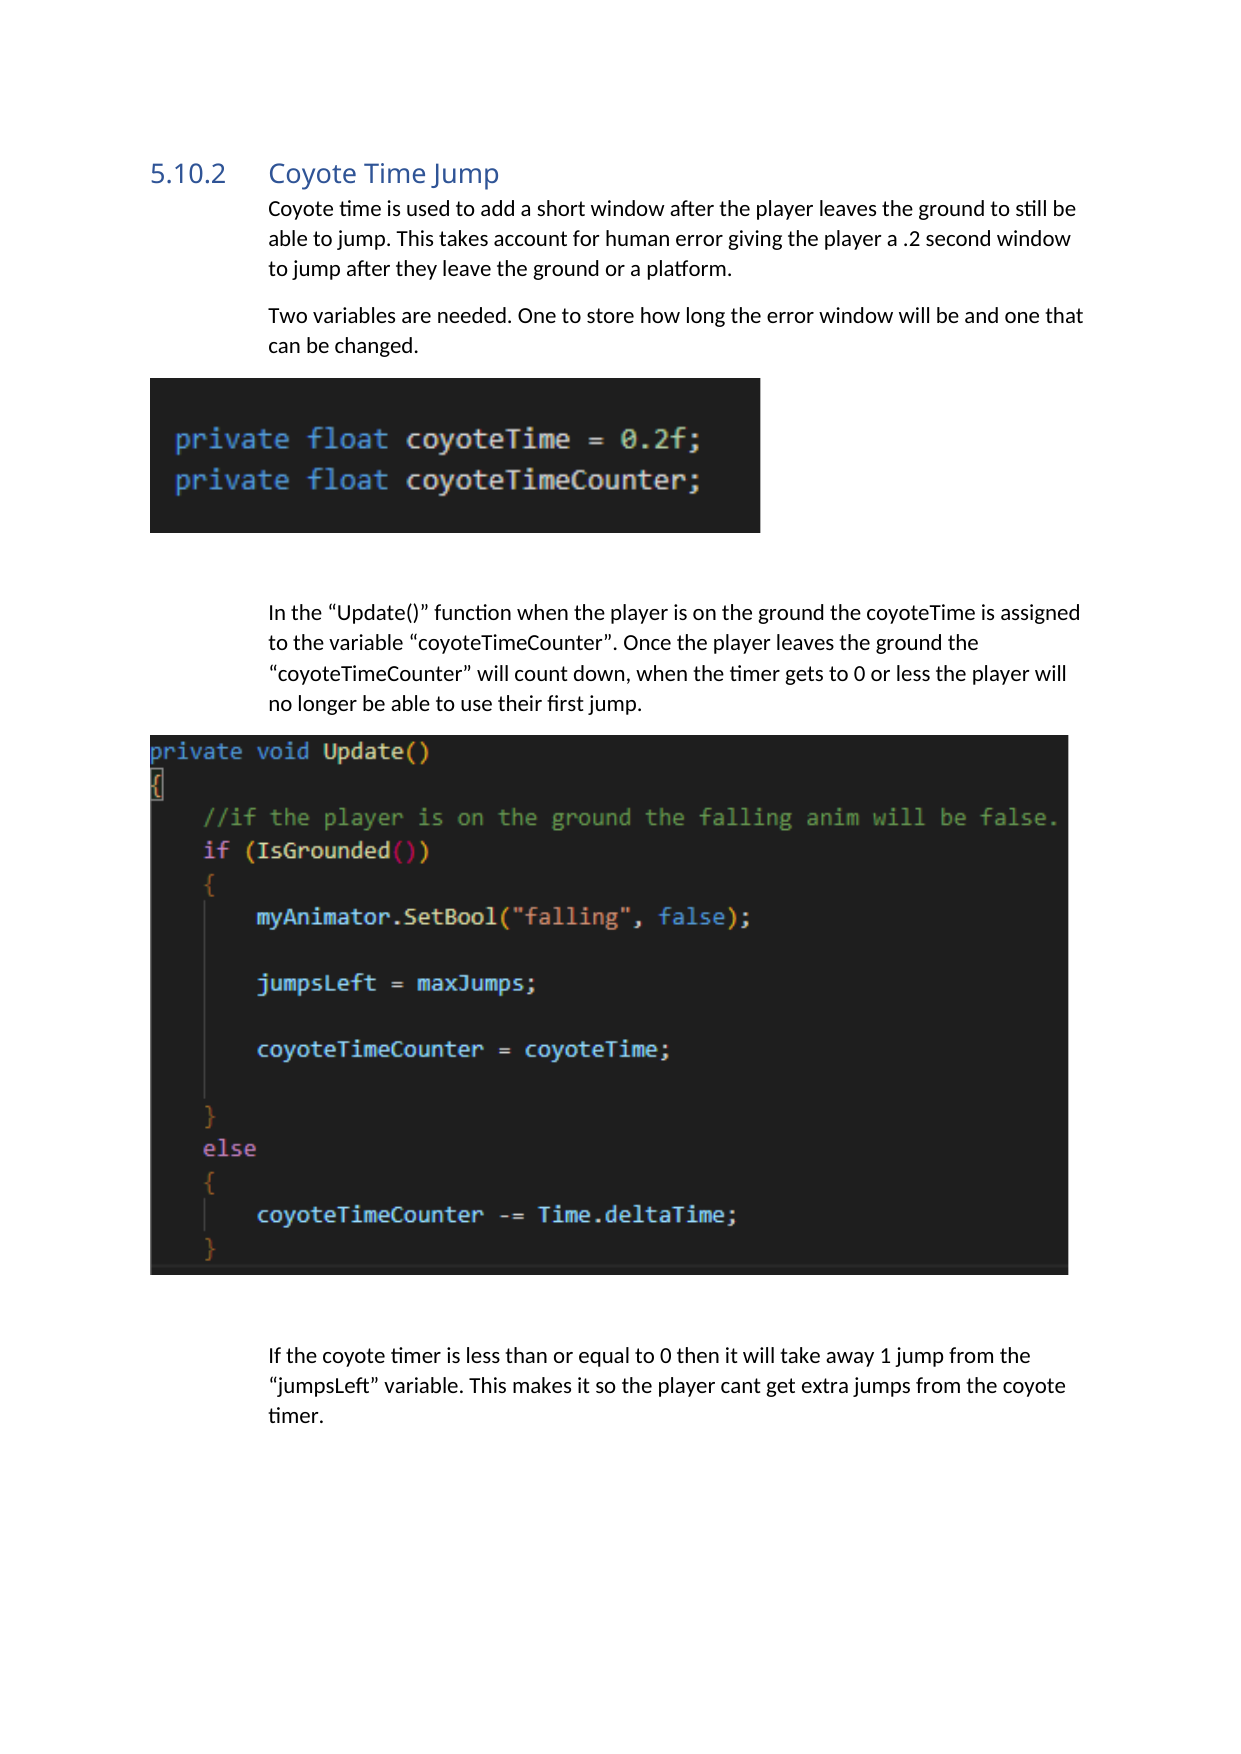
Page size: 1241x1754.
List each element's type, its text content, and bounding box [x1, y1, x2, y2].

text Two variables are needed. One to store how long the error window will be and one that can be changed. [268, 301, 1090, 359]
text Coyote time is used to add a short window after the player leaves the ground to still be able to jump. This takes account for human error giving the player a .2 second window to jump after they leave the ground or a platform. [268, 194, 1090, 282]
subtitle 5.10.2 Coyote Time Jump [150, 154, 1090, 191]
text If the coyote timer is less than or equal to 0 then it will take away 1 jump from the “jumpsLeft” variable. This makes it so the player cant get extra jumps from the coyote timer. [268, 1341, 1090, 1429]
picture [150, 378, 761, 533]
text In the “Update()” function when the player is on the ground the coyoteTime is assigned to the variable “coyoteTimeCounter”. Once the player leaves the ground the “coyoteTimeCounter” will count down, when the timer gets to 0 or less the player will no longer be able to use their first jump. [268, 598, 1090, 717]
picture [150, 735, 1069, 1275]
